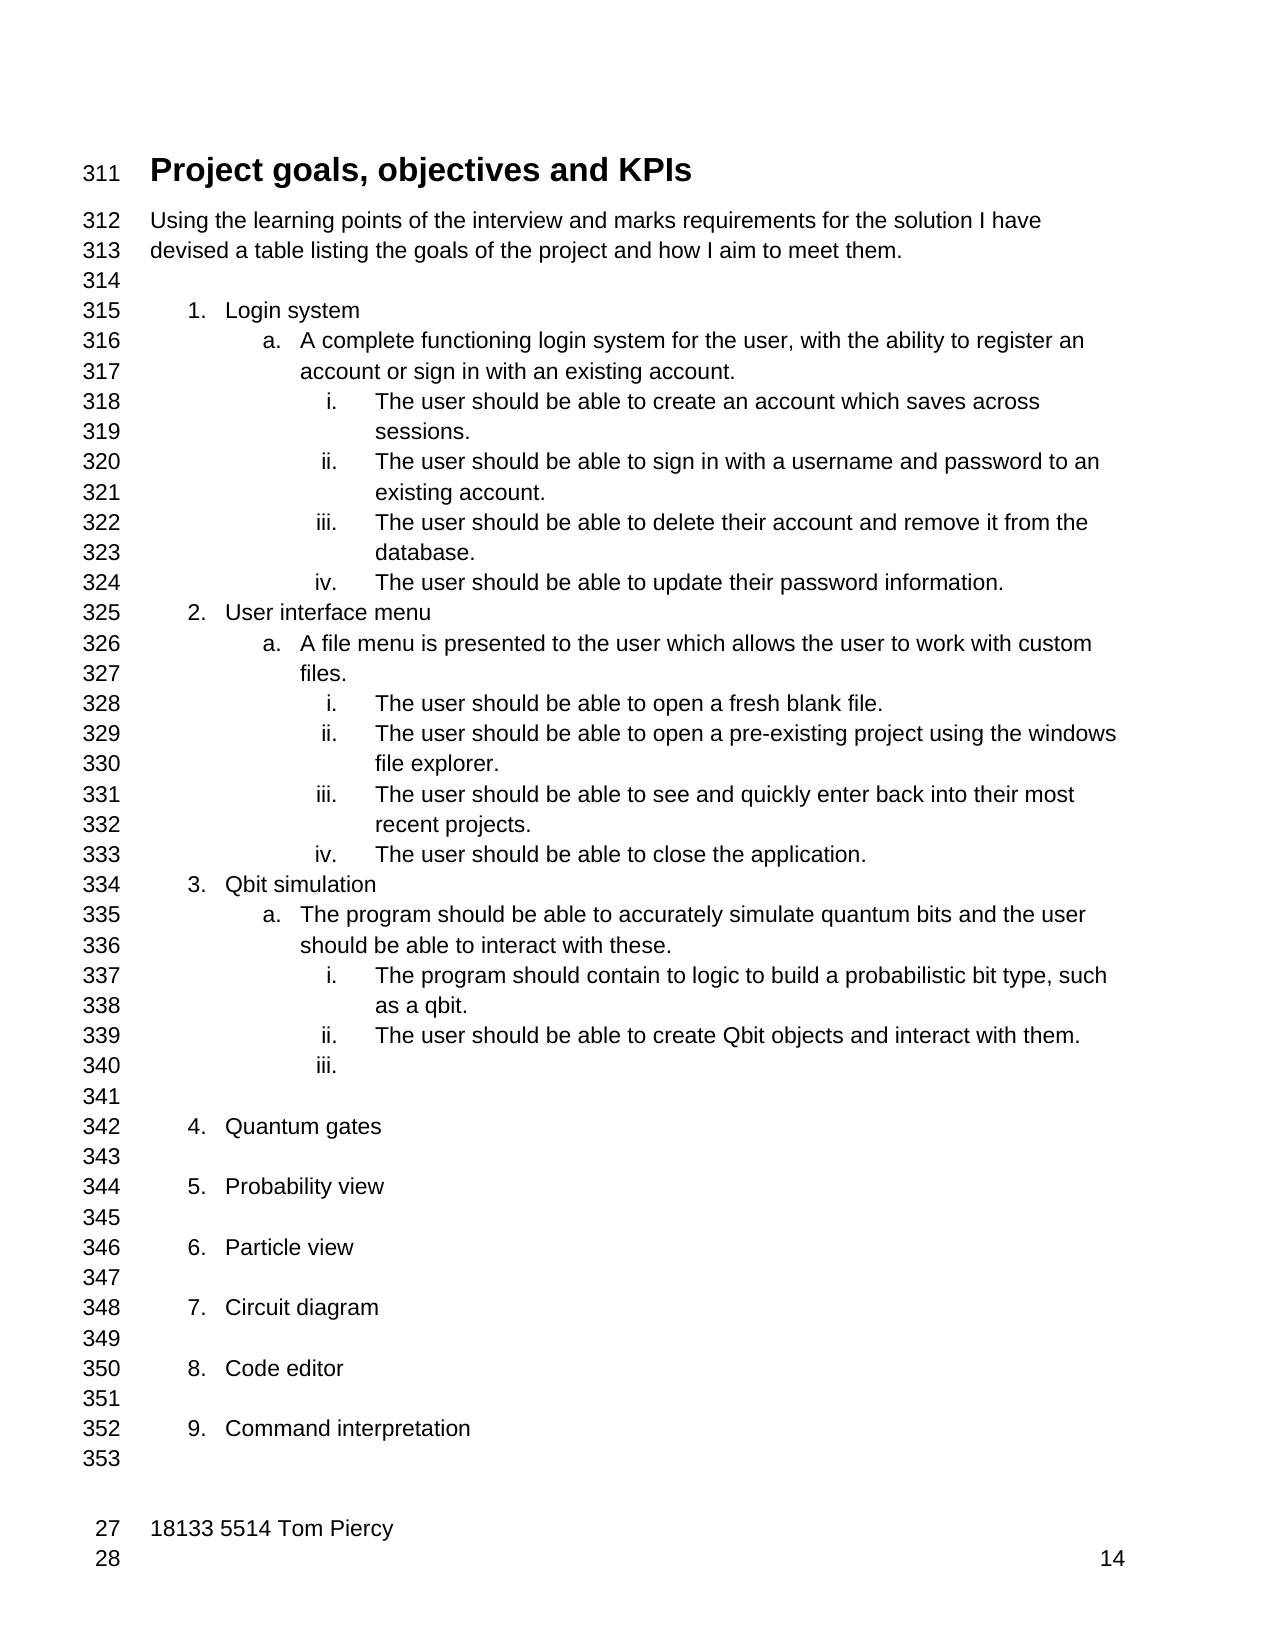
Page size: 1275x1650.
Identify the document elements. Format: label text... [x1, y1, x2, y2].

list The user should be able to open a fresh blank file. [337, 690, 1125, 716]
list Code editor [187, 1354, 1125, 1381]
list Command interpretation [187, 1415, 1125, 1441]
list The user should be able to update their password information. [337, 569, 1125, 596]
list The user should be able to see and quickly enter back into their most recent projects. [337, 781, 1125, 837]
list Qbit simulation [187, 871, 1125, 898]
list The program should be able to accurately simulate quantum bits and the user should be able to interact with these. [262, 901, 1125, 958]
list Particle view [187, 1234, 1125, 1260]
list User interface menu [187, 599, 1125, 626]
list Probability view [187, 1173, 1125, 1200]
list Circuit diagram [187, 1294, 1125, 1321]
list The user should be able to sign in with a username and password to an existing account. [337, 448, 1125, 505]
subtitle Project goals, objectives and KPIs [150, 150, 1125, 188]
list The user should be able to create Qbit objects and interact with them. [337, 1022, 1125, 1049]
list The user should be able to delete their account and remove it from the database. [337, 509, 1125, 565]
list The user should be able to open a pre-existing project using the windows file explorer. [337, 720, 1125, 777]
list The user should be able to create an account which saves across sessions. [337, 388, 1125, 444]
list Login system [187, 297, 1125, 324]
list A complete functioning login system for the user, with the ability to register an account or sign in with an existing account. [262, 327, 1125, 384]
list A file menu is presented to the user which allows the user to work with custom files. [262, 629, 1125, 686]
list The program should contain to logic to build a probabilistic bit type, such as a qbit. [337, 962, 1125, 1018]
text Using the learning points of the interview and marks requirements for the solution I have devised a table listing the goals of the project and how I aim to meet them. [150, 207, 1125, 263]
list Quantum gates [187, 1113, 1125, 1139]
list The user should be able to close the application. [337, 841, 1125, 867]
